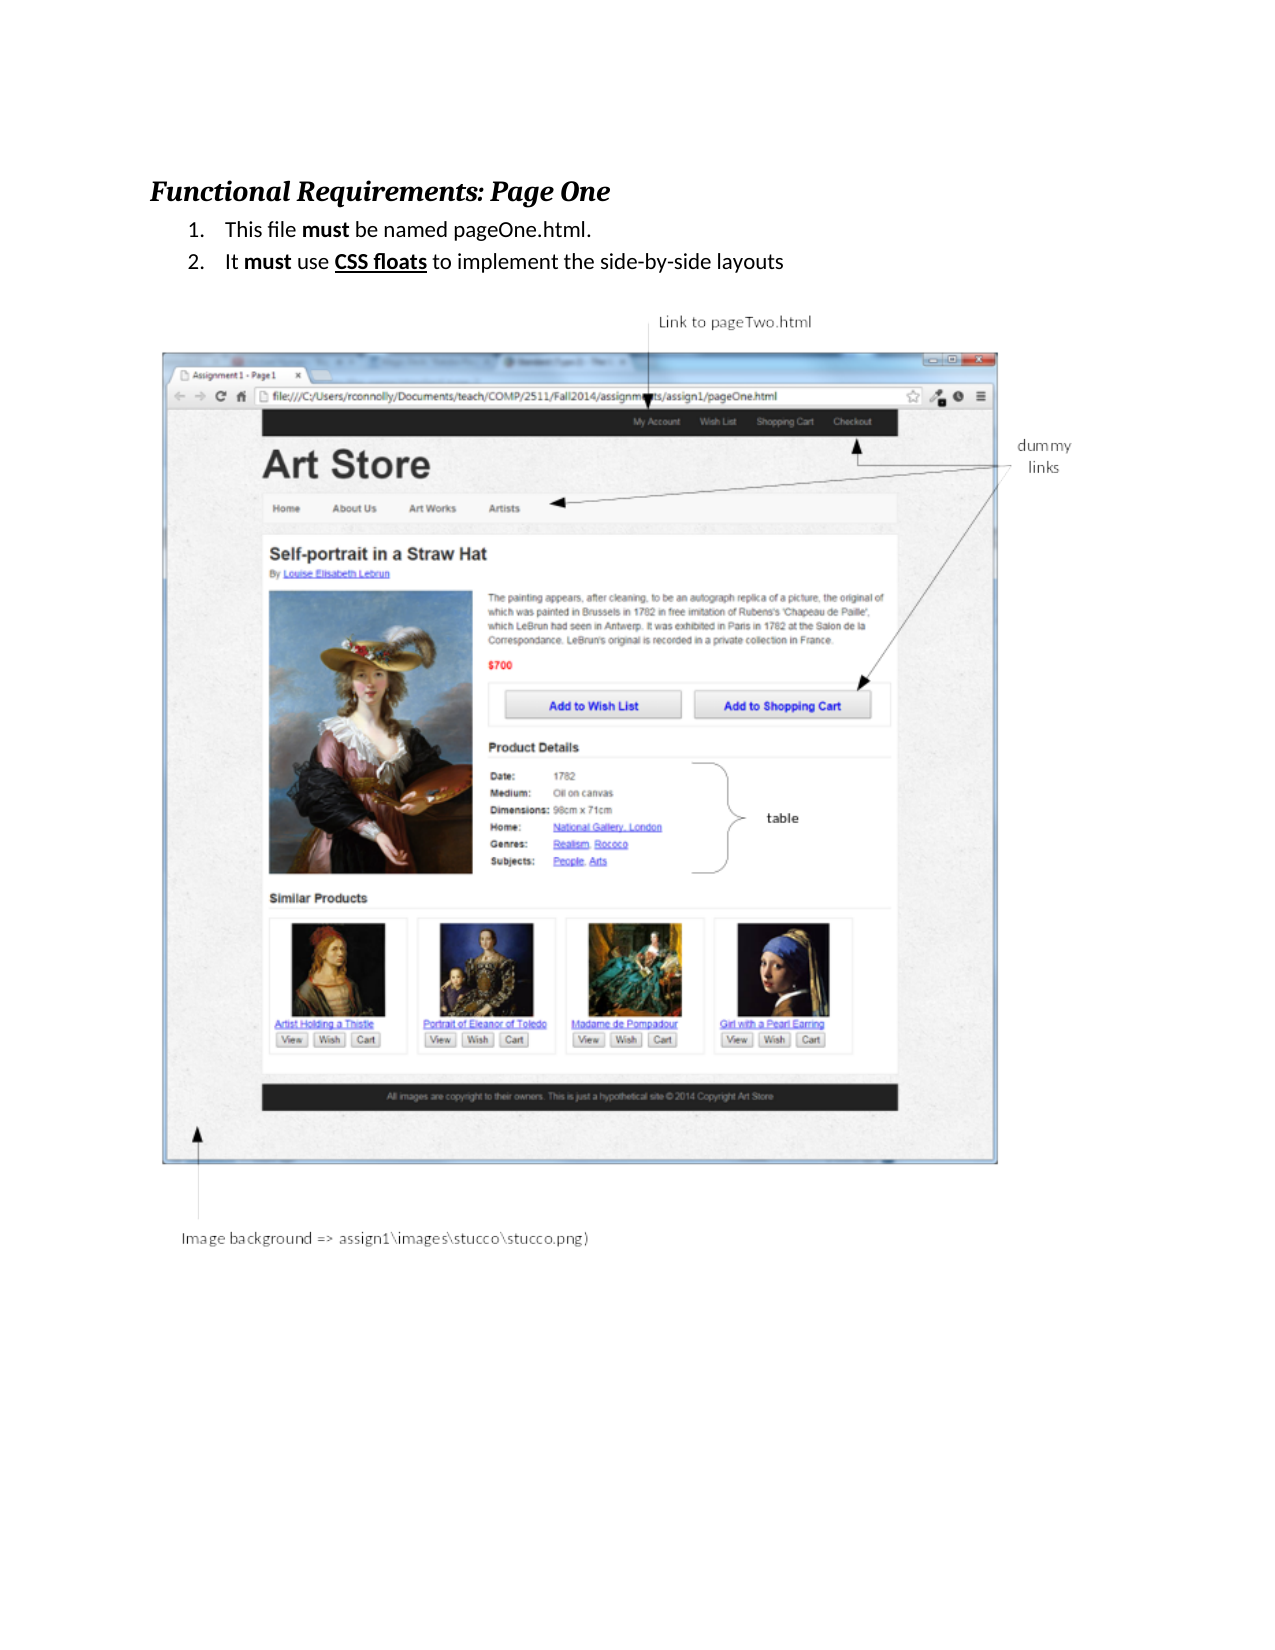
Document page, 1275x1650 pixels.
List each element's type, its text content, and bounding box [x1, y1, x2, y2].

text Functional Requirements: Page One [150, 175, 1125, 208]
list It must use CSS floats to implement the side-by-side layouts [187, 247, 1125, 275]
list This file must be named pageOne.html. [187, 215, 1125, 243]
